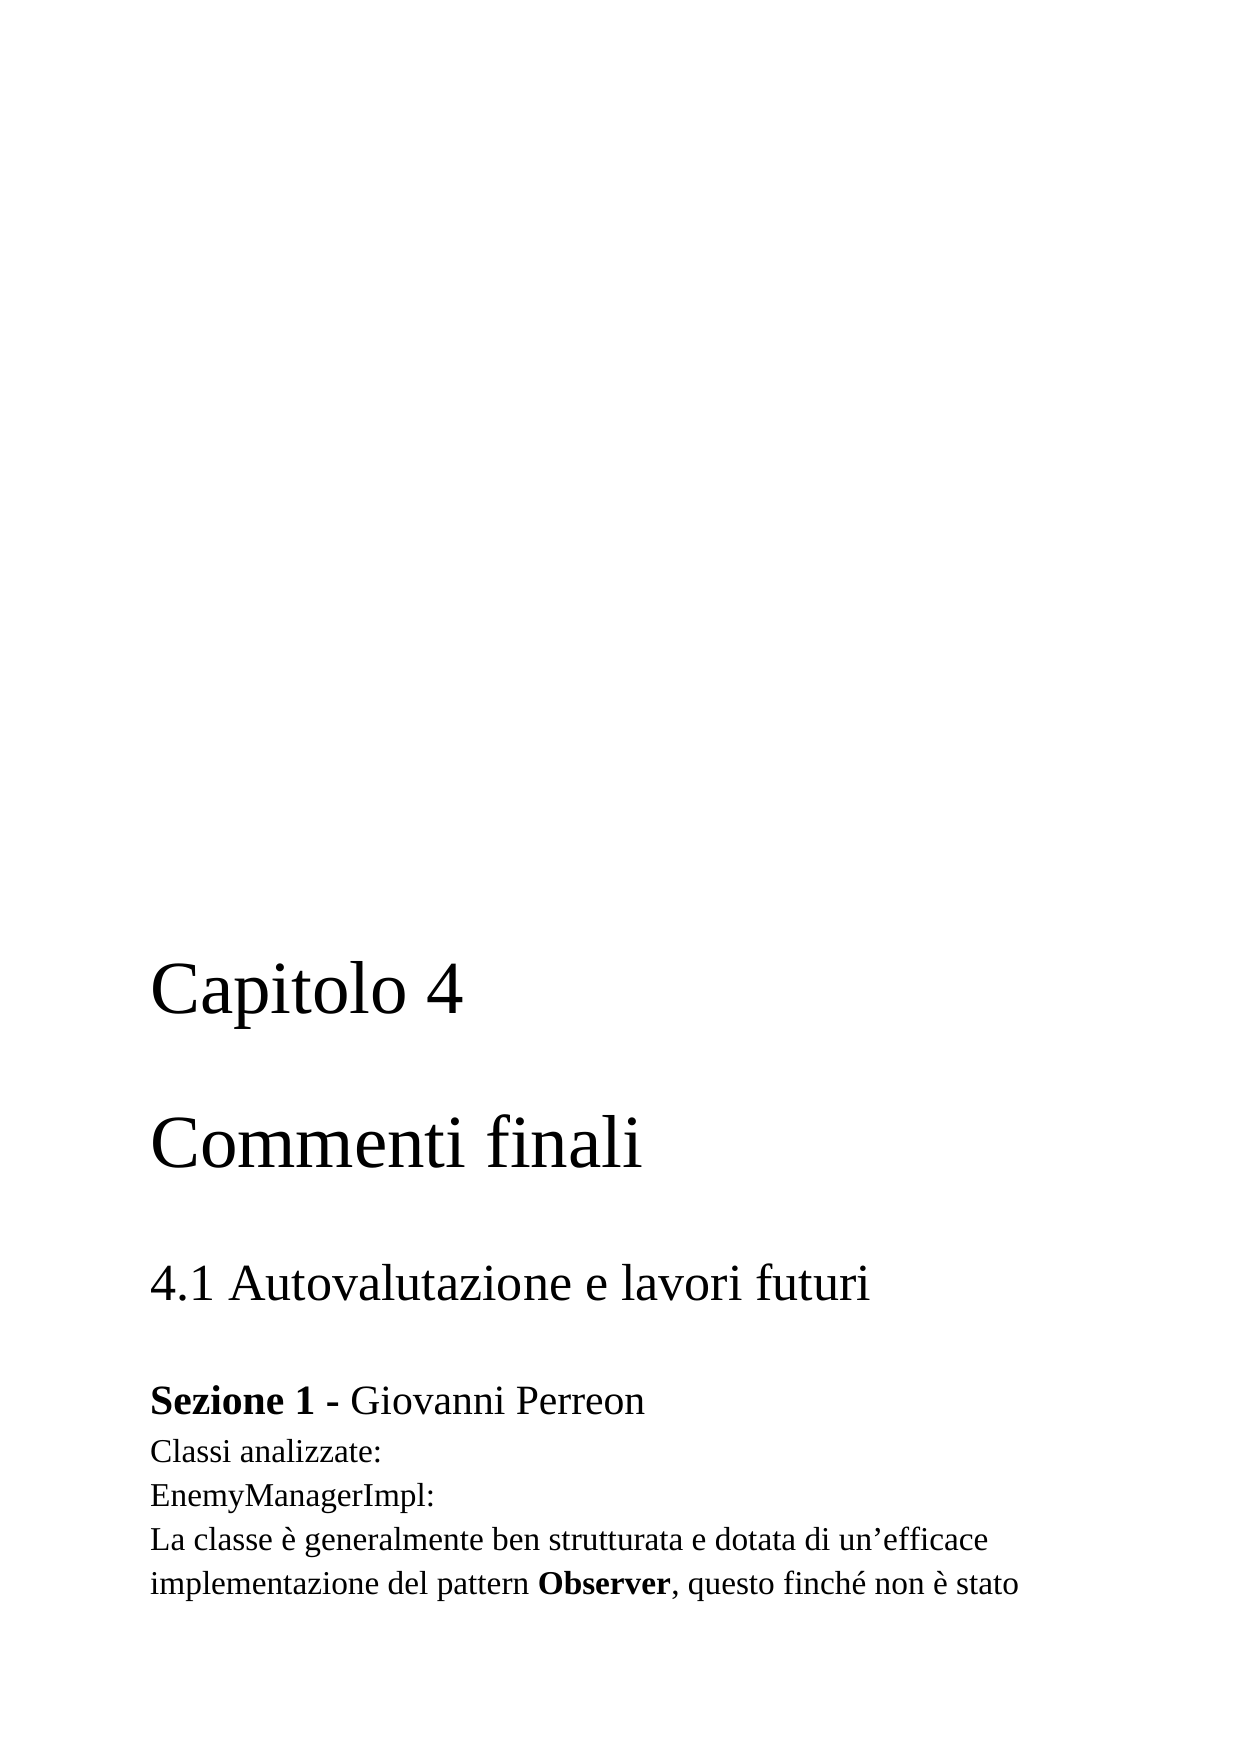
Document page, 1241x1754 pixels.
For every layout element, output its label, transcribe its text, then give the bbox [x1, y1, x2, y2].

subtitle Commenti finali [150, 1098, 1090, 1184]
subtitle 4.1 Autovalutazione e lavori futuri [150, 1252, 1090, 1312]
text Classi analizzate: [150, 1431, 1090, 1469]
text Capitolo 4 [150, 943, 1090, 1029]
text Sezione 1 - Giovanni Perreon [150, 1376, 1090, 1424]
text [150, 1519, 1090, 1601]
text EnemyManagerImpl: [150, 1475, 1090, 1513]
